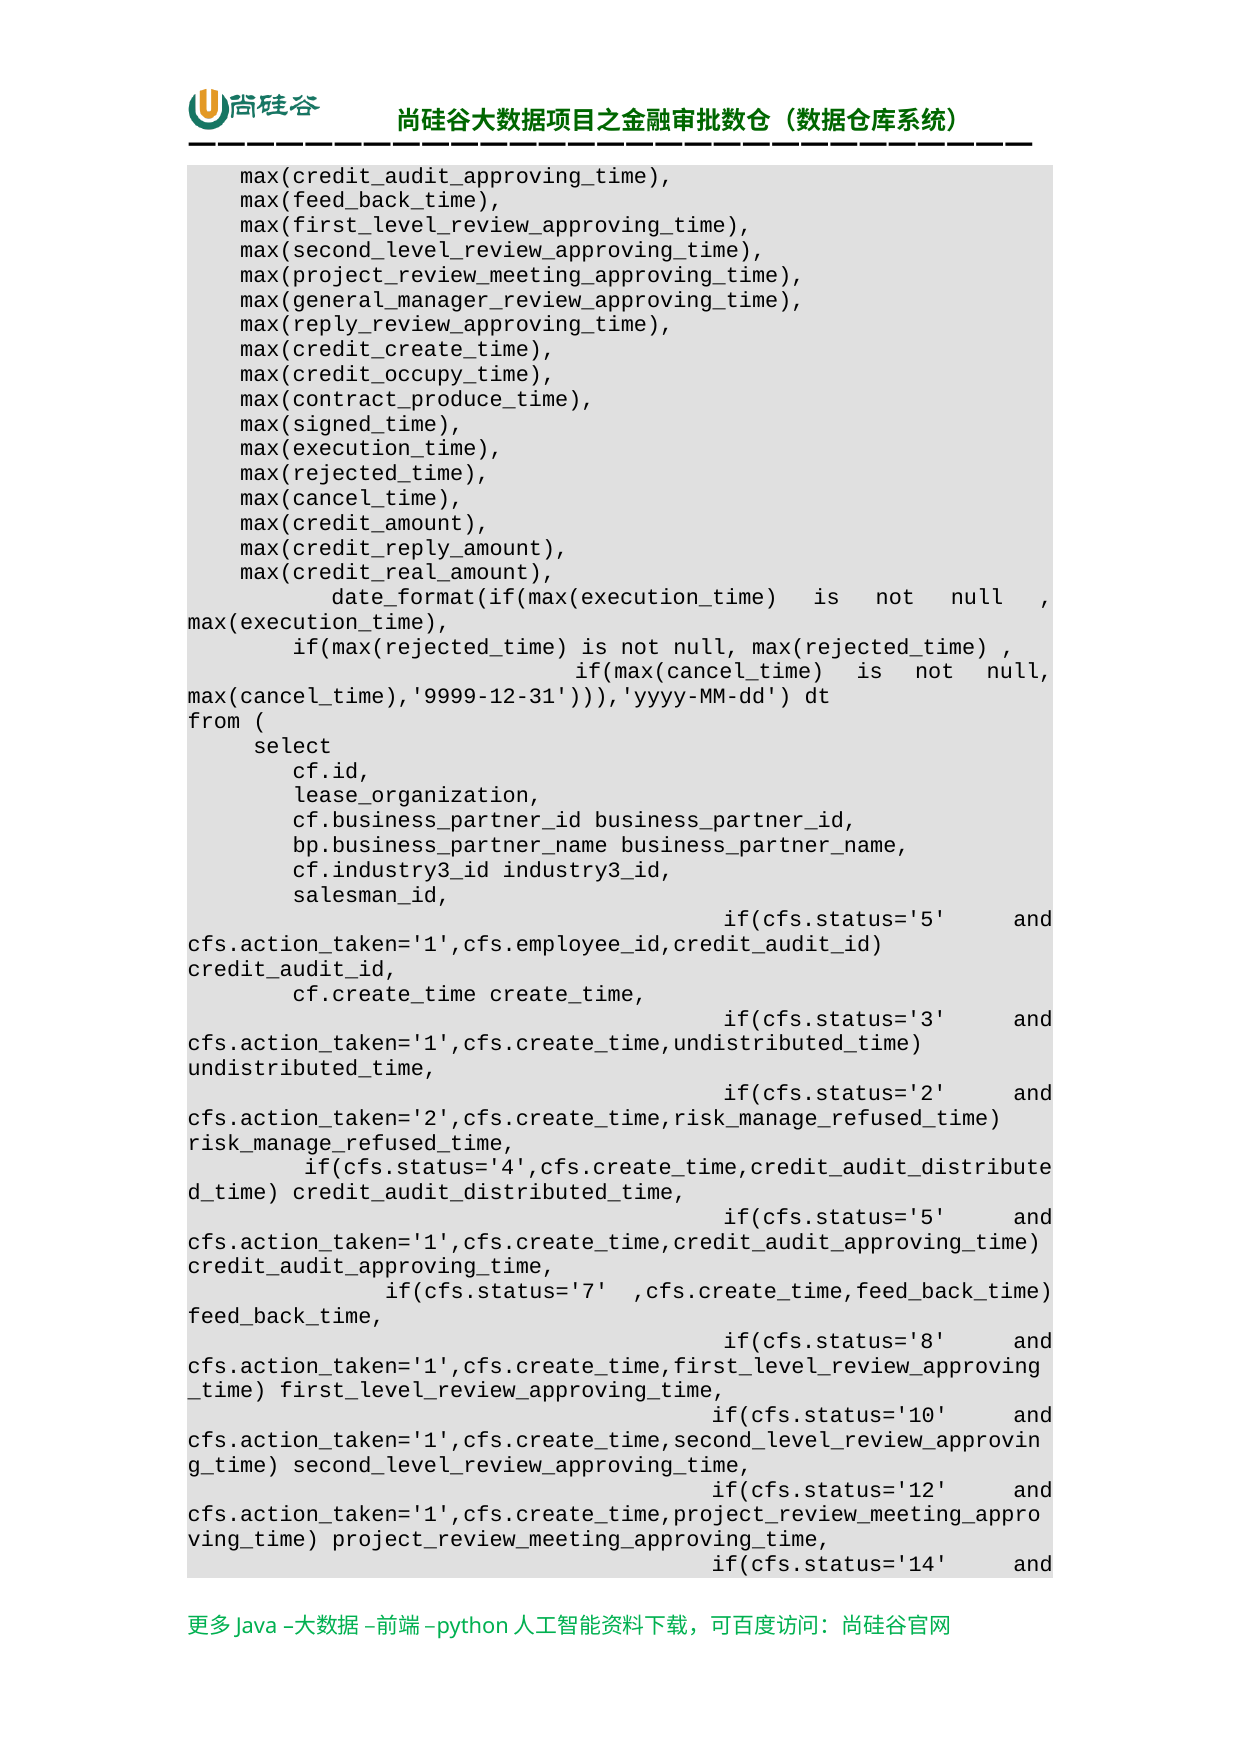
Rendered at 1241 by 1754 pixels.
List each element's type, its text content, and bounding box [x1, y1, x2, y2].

text if(cfs.status='2' and cfs.action_taken='2',cfs.create_time,risk_manage_refused_time) risk_manage_refused_time, [187, 1082, 1053, 1156]
text max(feed_back_time), [187, 189, 1053, 214]
text date_format(if(max(execution_time) is not null , max(execution_time), [187, 586, 1053, 636]
text max(general_manager_review_approving_time), [187, 289, 1053, 313]
text cf.create_time create_time, [187, 983, 1053, 1008]
text if(max(rejected_time) is not null, max(rejected_time) , [187, 636, 1053, 661]
text max(credit_amount), [187, 512, 1053, 537]
text max(credit_reply_amount), [187, 537, 1053, 561]
text from ( [187, 710, 1053, 735]
text max(rejected_time), [187, 462, 1053, 487]
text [187, 1553, 1053, 1578]
text select [187, 735, 1053, 760]
text max(reply_review_approving_time), [187, 313, 1053, 338]
text max(second_level_review_approving_time), [187, 239, 1053, 264]
text max(contract_produce_time), [187, 388, 1053, 413]
text max(cancel_time), [187, 487, 1053, 512]
text max(credit_occupy_time), [187, 363, 1053, 388]
text max(credit_create_time), [187, 338, 1053, 363]
text max(credit_audit_approving_time), [187, 165, 1053, 189]
text lease_organization, [187, 784, 1053, 809]
text if(cfs.status='12' and cfs.action_taken='1',cfs.create_time,project_review_meeting_approving_time) project_review_meeting_approving_time, [187, 1479, 1053, 1553]
text cf.id, [187, 760, 1053, 784]
text max(project_review_meeting_approving_time), [187, 264, 1053, 289]
text salesman_id, [187, 884, 1053, 908]
text if(cfs.status='4',cfs.create_time,credit_audit_distributed_time) credit_audit_distributed_time, [187, 1156, 1053, 1206]
text max(execution_time), [187, 437, 1053, 462]
text cf.business_partner_id business_partner_id, [187, 809, 1053, 834]
text if(cfs.status='5' and cfs.action_taken='1',cfs.employee_id,credit_audit_id) credit_audit_id, [187, 908, 1053, 983]
text if(cfs.status='10' and cfs.action_taken='1',cfs.create_time,second_level_review_approving_time) second_level_review_approving_time, [187, 1404, 1053, 1479]
text if(max(cancel_time) is not null, max(cancel_time),'9999-12-31'))),'yyyy-MM-dd') dt [187, 661, 1053, 710]
text if(cfs.status='3' and cfs.action_taken='1',cfs.create_time,undistributed_time) undistributed_time, [187, 1008, 1053, 1082]
text bp.business_partner_name business_partner_name, [187, 834, 1053, 859]
text max(signed_time), [187, 413, 1053, 437]
text max(first_level_review_approving_time), [187, 214, 1053, 239]
text if(cfs.status='8' and cfs.action_taken='1',cfs.create_time,first_level_review_approving_time) first_level_review_approving_time, [187, 1330, 1053, 1404]
text if(cfs.status='7' ,cfs.create_time,feed_back_time) feed_back_time, [187, 1280, 1053, 1330]
text if(cfs.status='5' and cfs.action_taken='1',cfs.create_time,credit_audit_approving_time) credit_audit_approving_time, [187, 1206, 1053, 1280]
text max(credit_real_amount), [187, 561, 1053, 586]
text cf.industry3_id industry3_id, [187, 859, 1053, 884]
